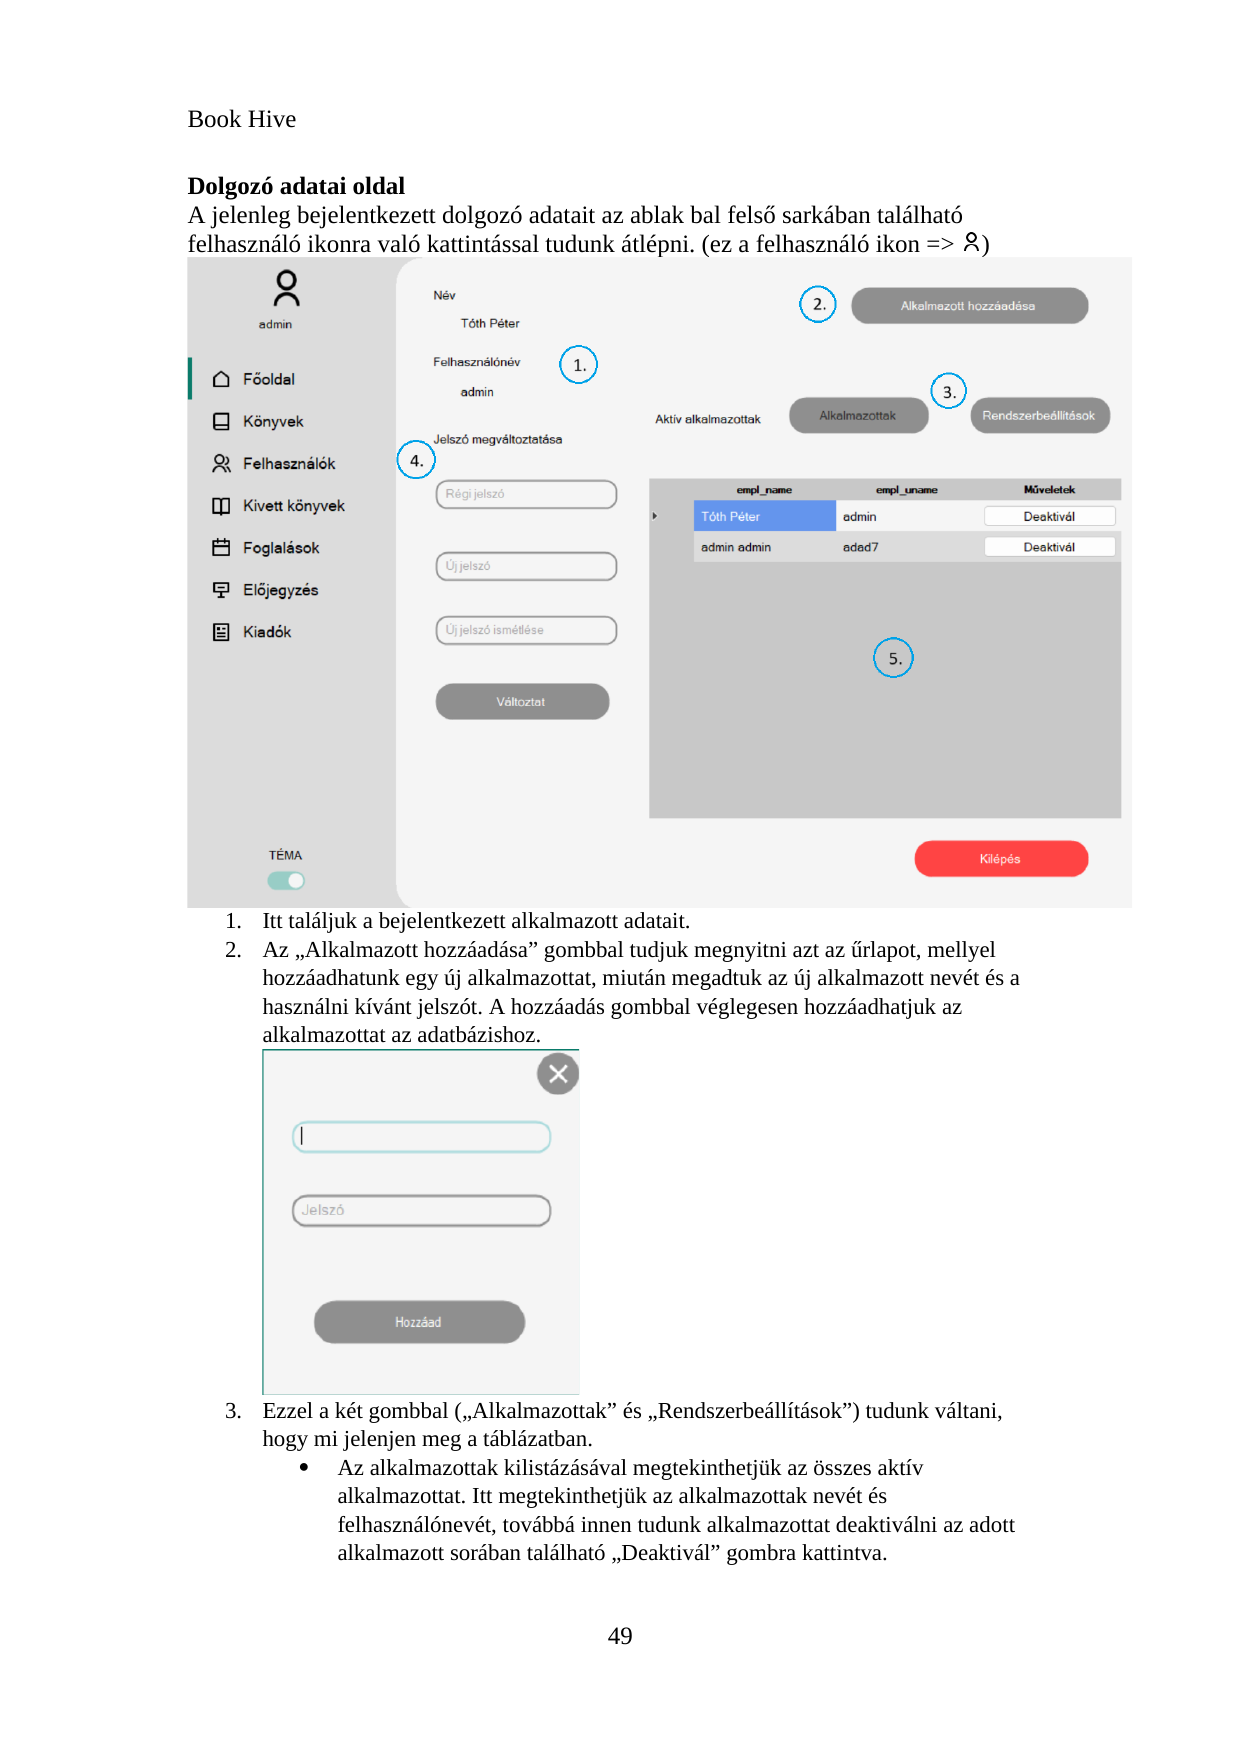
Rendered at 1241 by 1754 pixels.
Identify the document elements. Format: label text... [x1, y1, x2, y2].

list Ezzel a két gombbal („Alkalmazottak” és „Rendszerbeállítások”) tudunk váltani, hogy mi jelenjen meg a táblázatban. [225, 1397, 1053, 1452]
list Az „Alkalmazott hozzáadása” gombbal tudjuk megnyitni azt az űrlapot, mellyel hozzáadhatunk egy új alkalmazottat, miután megadtuk az új alkalmazott nevét és a használni kívánt jelszót. A hozzáadás gombbal véglegesen hozzáadhatjuk az alkalmazottat az adatbázishoz. [225, 936, 1053, 1047]
picture [187, 257, 1133, 908]
text A jelenleg bejelentkezett dolgozó adatait az ablak bal felső sarkában található felhasználó ikonra való kattintással tudunk átlépni. (ez a felhasználó ikon => ) [187, 200, 1053, 257]
picture [262, 1049, 580, 1395]
list Az alkalmazottak kilistázásával megtekinthetjük az összes aktív alkalmazottat. Itt megtekinthetjük az alkalmazottak nevét és felhasználónevét, továbbá innen tudunk alkalmazottat deaktiválni az adott alkalmazott sorában található „Deaktivál” gombra kattintva. [300, 1454, 1053, 1565]
subtitle Dolgozó adatai oldal [187, 150, 1053, 200]
list Itt találjuk a bejelentkezett alkalmazott adatait. [225, 908, 1053, 934]
picture [961, 231, 982, 252]
